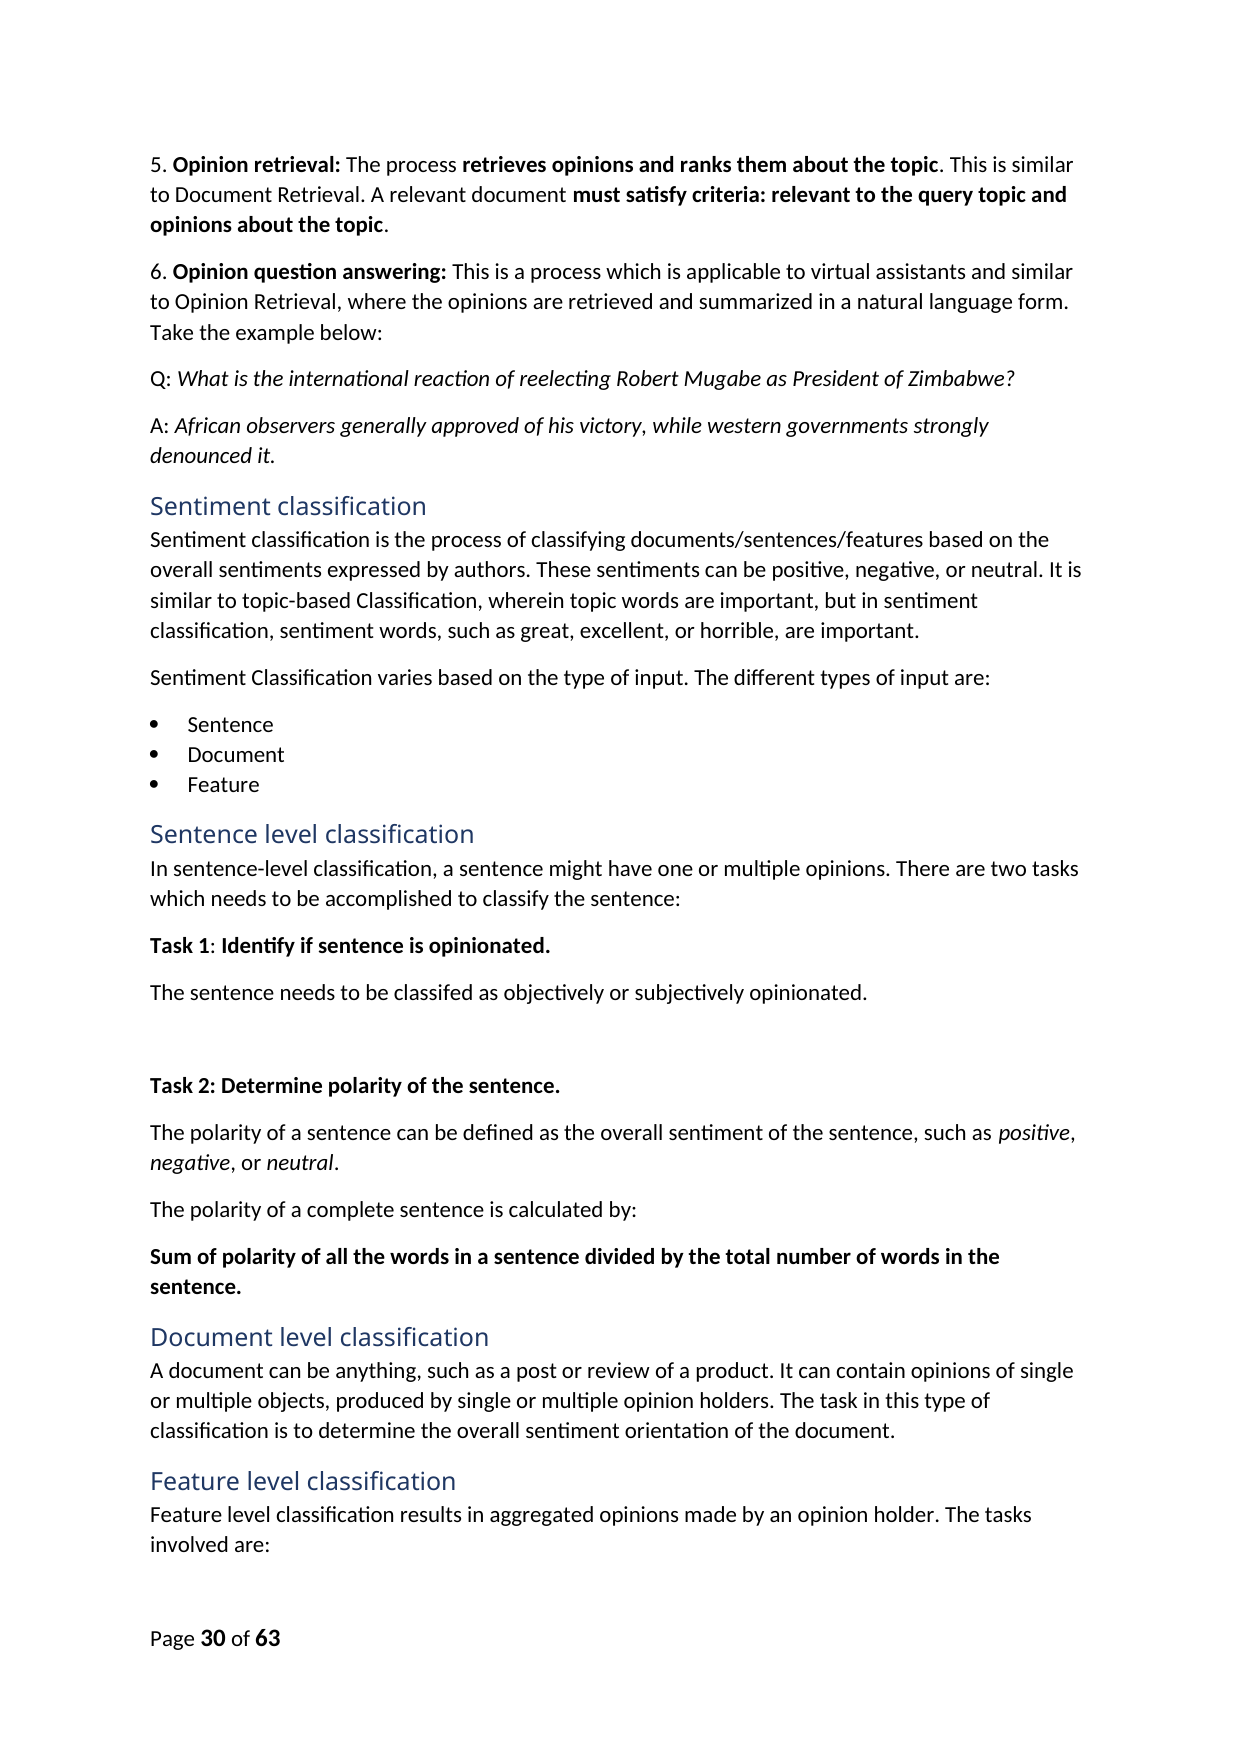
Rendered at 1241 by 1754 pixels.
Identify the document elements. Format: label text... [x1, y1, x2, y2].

text Sum of polarity of all the words in a sentence divided by the total number of words in the sentence. [150, 1242, 1090, 1301]
text Sentiment Classification varies based on the type of input. The different types of input are: [150, 663, 1090, 691]
text Feature level classification results in aggregated opinions made by an opinion holder. The tasks involved are: [150, 1500, 1090, 1558]
text Sentiment classification is the process of classifying documents/sentences/features based on the overall sentiments expressed by authors. These sentiments can be positive, negative, or neutral. It is similar to topic-based Classification, wherein topic words are important, but in sentiment classification, sentiment words, such as great, excellent, or horrible, are important. [150, 525, 1090, 644]
text The polarity of a complete sentence is calculated by: [150, 1195, 1090, 1223]
text A: African observers generally approved of his victory, while western governments strongly denounced it. [150, 411, 1090, 470]
text Task 2: Determine polarity of the sentence. [150, 1071, 1090, 1099]
list Feature [150, 770, 1090, 798]
text In sentence-level classification, a sentence might have one or multiple opinions. There are two tasks which needs to be accomplished to classify the sentence: [150, 854, 1090, 912]
subtitle Sentiment classification [150, 488, 1090, 523]
text The sentence needs to be classifed as objectively or subjectively opinionated. [150, 978, 1090, 1006]
text A document can be anything, such as a post or review of a product. It can contain opinions of single or multiple objects, produced by single or multiple opinion holders. The task in this type of classification is to determine the overall sentiment orientation of the document. [150, 1356, 1090, 1444]
text 6. Opinion question answering: This is a process which is applicable to virtual assistants and similar to Opinion Retrieval, where the opinions are retrieved and summarized in a natural language form. Take the example below: [150, 257, 1090, 346]
subtitle Sentence level classification [150, 817, 1090, 851]
text 5. Opinion retrieval: The process retrieves opinions and ranks them about the topic. This is similar to Document Retrieval. A relevant document must satisfy criteria: relevant to the query topic and opinions about the topic. [150, 150, 1090, 238]
subtitle Feature level classification [150, 1463, 1090, 1497]
list Sentence [150, 710, 1090, 738]
subtitle Document level classification [150, 1319, 1090, 1353]
list Document [150, 740, 1090, 768]
text Task 1: Identify if sentence is opinionated. [150, 931, 1090, 959]
text The polarity of a sentence can be defined as the overall sentiment of the sentence, such as positive, negative, or neutral. [150, 1118, 1090, 1177]
text Q: What is the international reaction of reelecting Robert Mugabe as President of Zimbabwe? [150, 364, 1090, 393]
